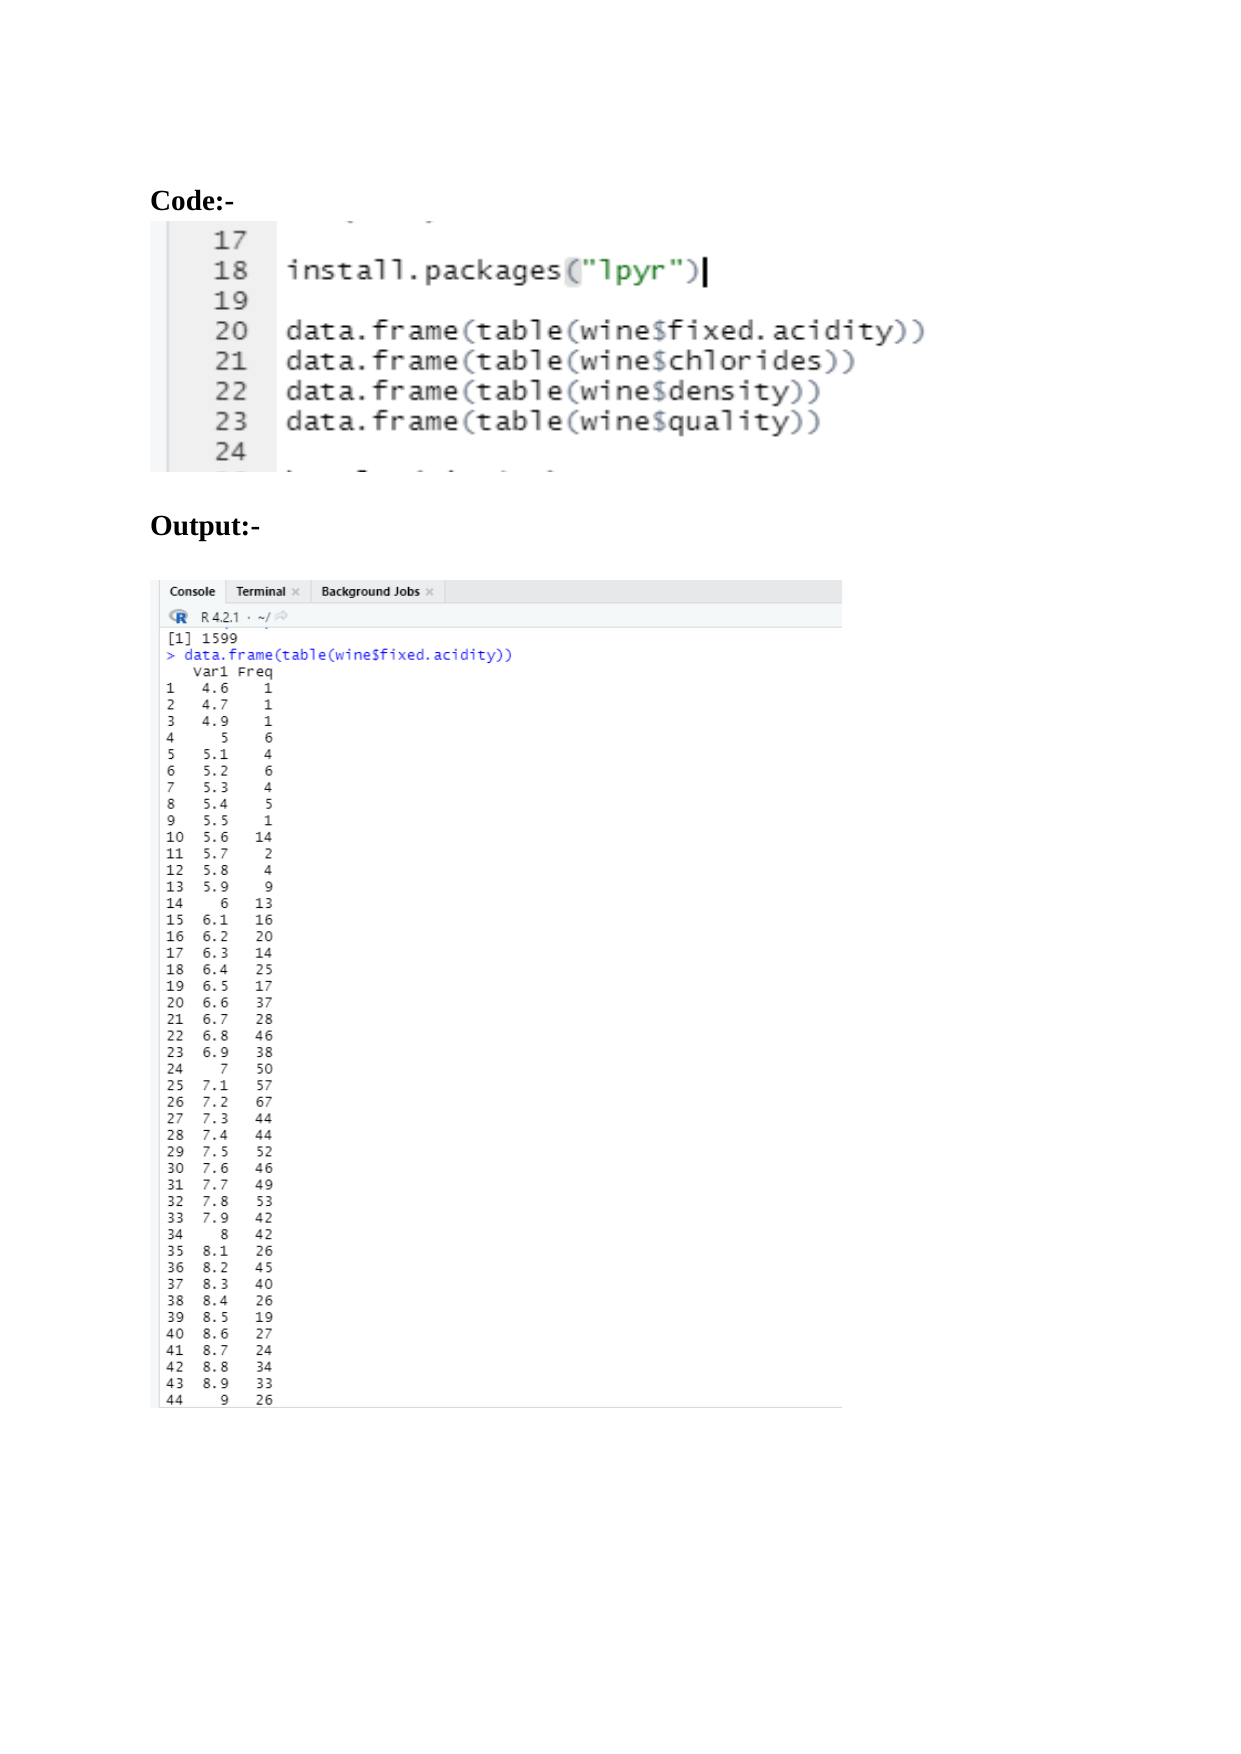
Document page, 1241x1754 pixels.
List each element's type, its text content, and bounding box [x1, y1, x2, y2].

picture [150, 221, 1109, 472]
picture [150, 580, 843, 1408]
text Code:- [150, 183, 1090, 217]
text Output:- [150, 508, 1090, 542]
